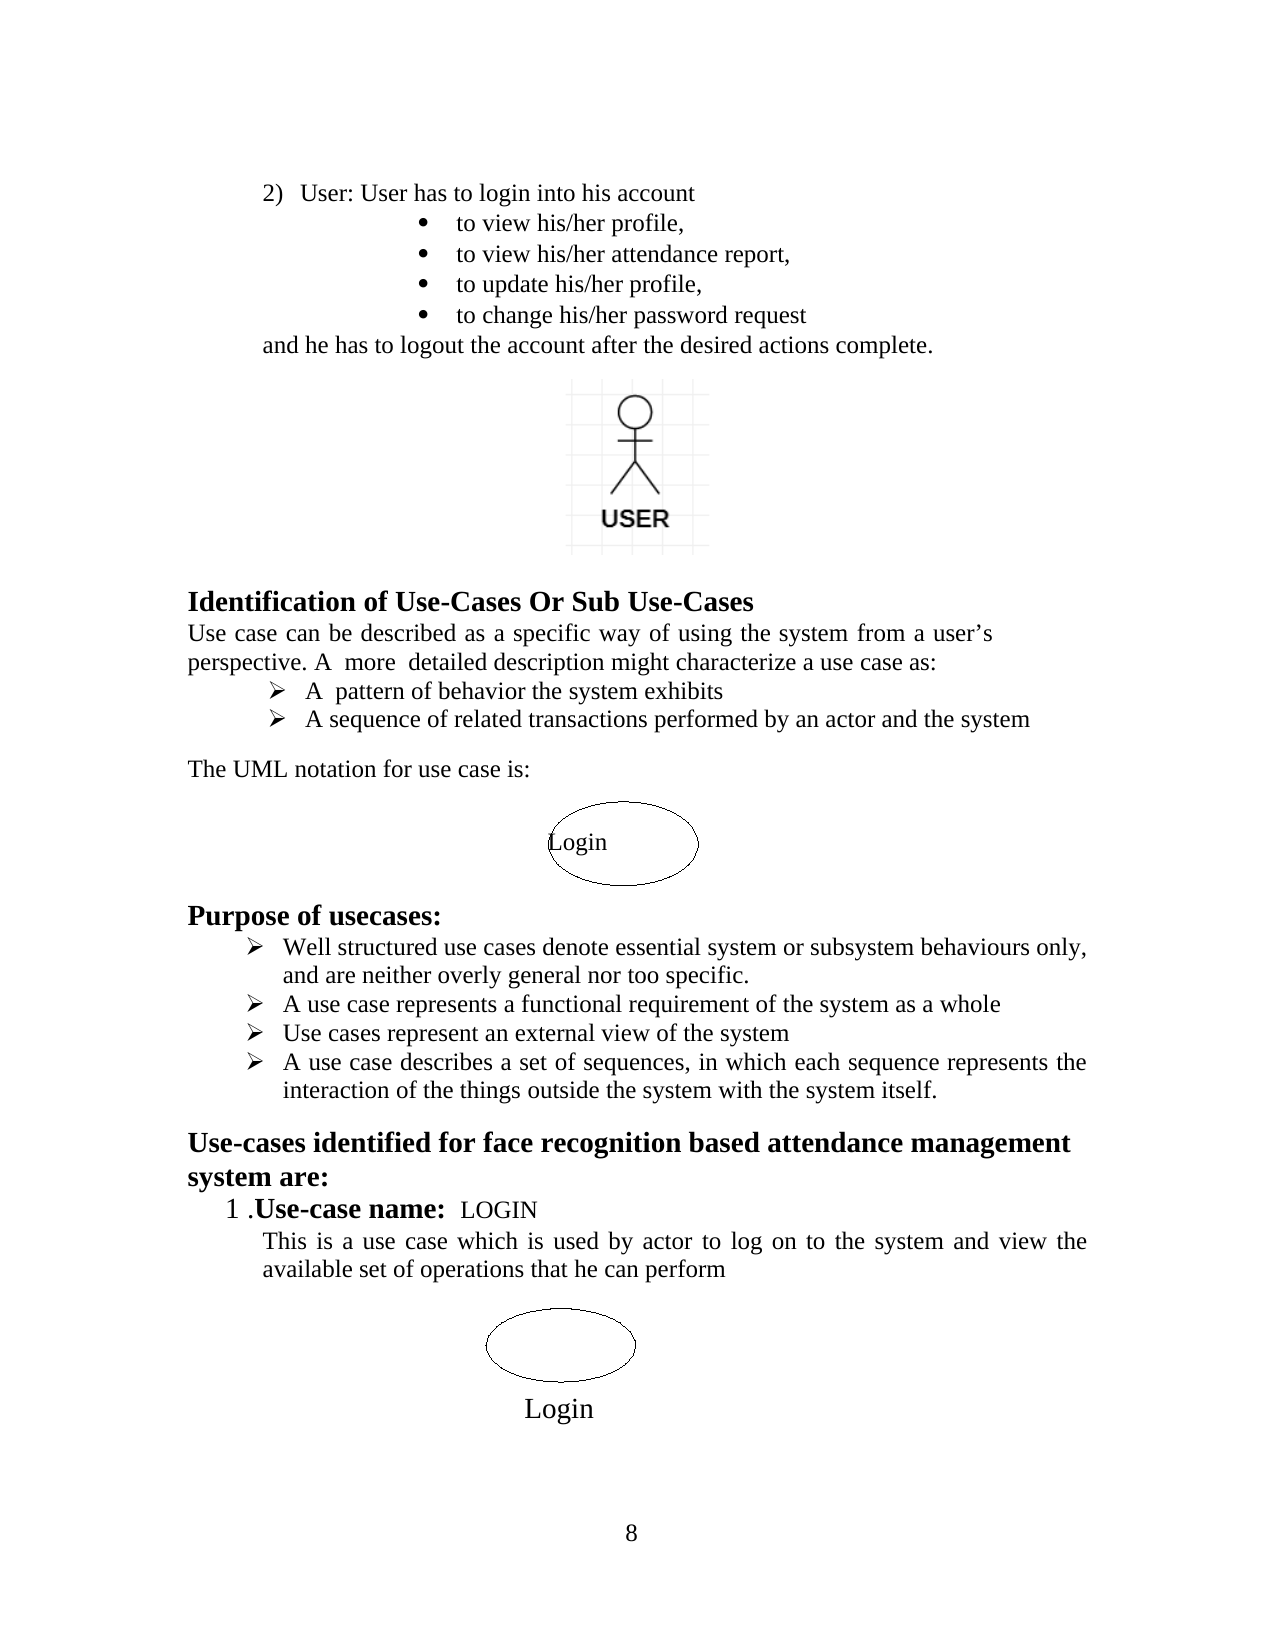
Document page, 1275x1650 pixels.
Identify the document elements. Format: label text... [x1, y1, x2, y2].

list Well structured use cases denote essential system or subsystem behaviours only, and are neither overly general nor too specific. [245, 932, 1088, 989]
subtitle Identification of Use-Cases Or Sub Use-Cases [187, 585, 1237, 618]
list to update his/her profile, [419, 268, 1237, 299]
list A sequence of related transactions performed by an actor and the system The UML notation for use case is: [187, 704, 1037, 783]
subtitle Use-cases identified for face recognition based attendance management system are: [187, 1125, 1073, 1192]
subtitle Login [367, 1313, 751, 1425]
text This is a use case which is used by actor to log on to the system and view the available set of operations that he can perform [262, 1226, 1089, 1283]
list A use case represents a functional requirement of the system as a whole [245, 989, 1237, 1018]
list A use case describes a set of sequences, in which each sequence represents the interaction of the things outside the system with the system itself. [245, 1047, 1088, 1104]
subtitle Purpose of usecases: [187, 898, 1237, 932]
picture [565, 379, 710, 555]
list Use cases represent an external view of the system [245, 1018, 1237, 1047]
text and he has to logout the account after the desired actions complete. [262, 330, 1237, 358]
list to change his/her password request [419, 299, 1237, 329]
text 1 .Use-case name: LOGIN [225, 1192, 1237, 1226]
list A pattern of behavior the system exhibits [267, 676, 1237, 704]
list User: User has to login into his account [262, 179, 1237, 207]
list to view his/her attendance report, [419, 238, 1237, 268]
list to view his/her profile, [419, 207, 1237, 238]
text Use case can be described as a specific way of using the system from a user’s perspective. A more detailed description might characterize a use case as: [187, 618, 1045, 676]
